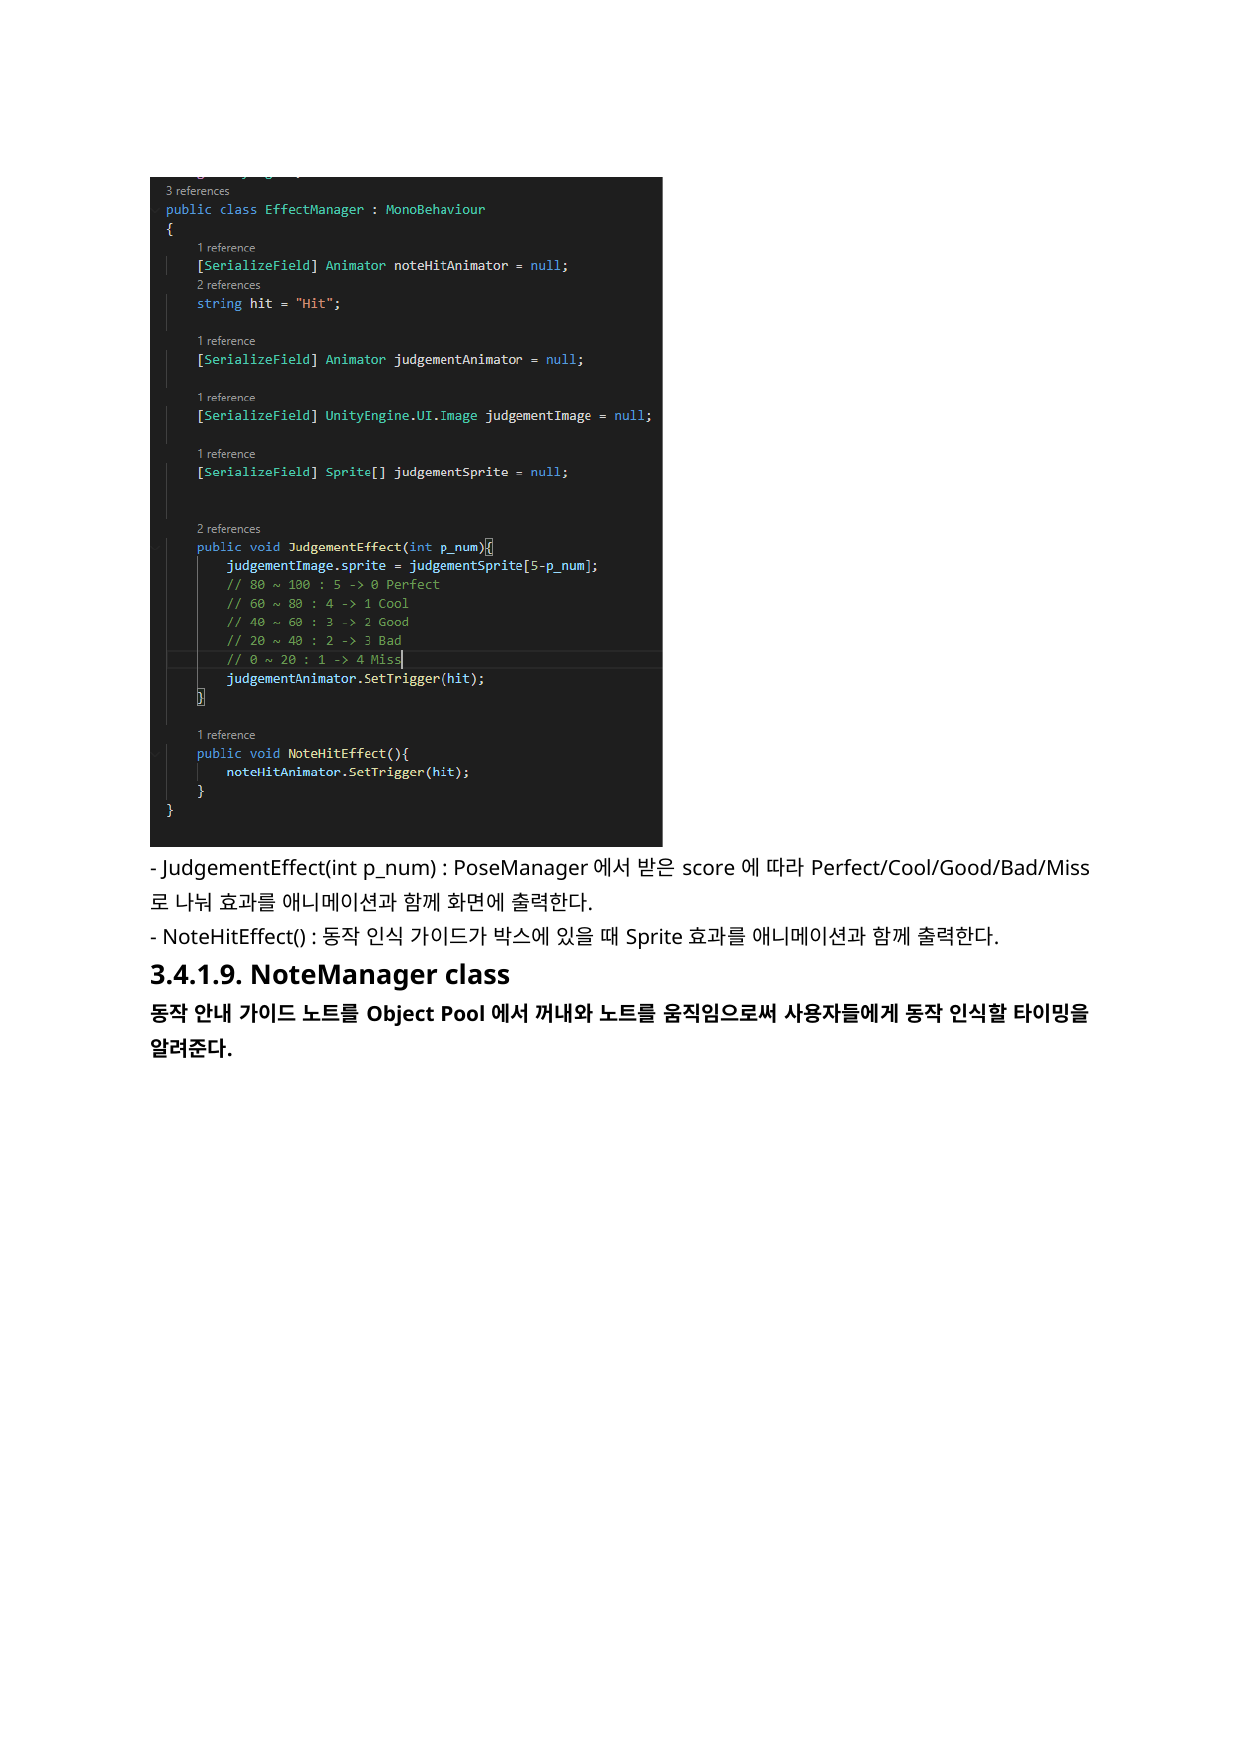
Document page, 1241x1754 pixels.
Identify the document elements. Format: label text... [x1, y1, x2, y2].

picture [150, 177, 663, 847]
text 3.4.1.9. NoteManager class [150, 955, 1090, 992]
text - JudgementEffect(int p_num) : PoseManager에서 받은 score 에 따라 Perfect/Cool/Good/Bad/Miss 로 나눠 효과를 애니메이션과 함께 화면에 출력한다. [150, 851, 1090, 916]
text - NoteHitEffect() : 동작 인식 가이드가 박스에 있을 때 Sprite 효과를 애니메이션과 함께 출력한다. [150, 921, 1090, 951]
text 동작 안내 가이드 노트를 Object Pool 에서 꺼내와 노트를 움직임으로써 사용자들에게 동작 인식할 타이밍을 알려준다. [150, 998, 1090, 1063]
